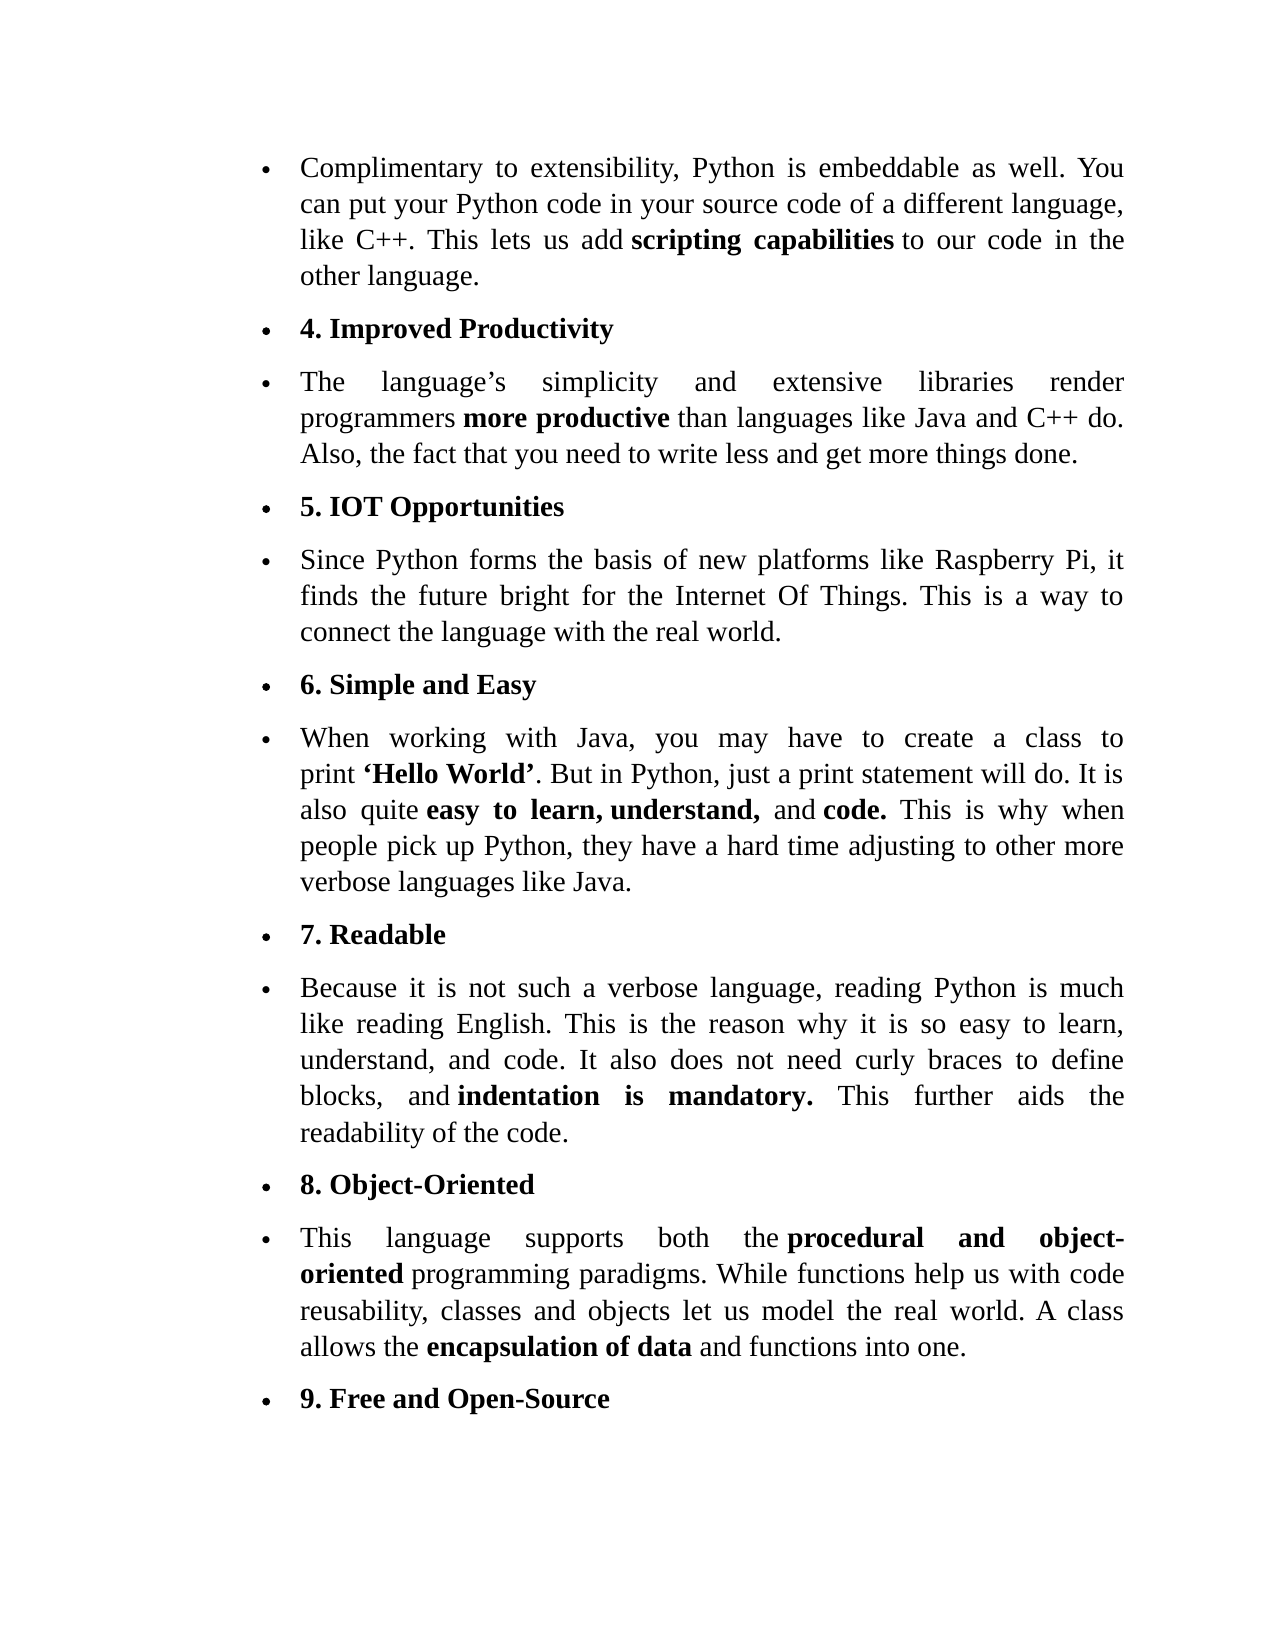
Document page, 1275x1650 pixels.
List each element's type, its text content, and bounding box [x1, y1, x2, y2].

list 5. IOT Opportunities [262, 489, 1125, 523]
list Because it is not such a verbose language, reading Python is much like reading English. This is the reason why it is so easy to learn, understand, and code. It also does not need curly braces to define blocks, and indentation is mandatory. This further aids the readability of the code. [262, 970, 1125, 1148]
list 8. Object-Oriented [262, 1167, 1125, 1201]
list 6. Simple and Easy [262, 667, 1125, 701]
list The language’s simplicity and extensive libraries render programmers more productive than languages like Java and C++ do. Also, the fact that you need to write less and get more things done. [262, 364, 1125, 470]
list When working with Java, you may have to create a class to print ‘Hello World’. But in Python, just a print statement will do. It is also quite easy to learn, understand, and code. This is why when people pick up Python, they have a hard time adjusting to other more verbose languages like Java. [262, 720, 1125, 898]
list 7. Readable [262, 917, 1125, 951]
list This language supports both the procedural and object-oriented programming paradigms. While functions help us with code reusability, classes and objects let us model the real world. A class allows the encapsulation of data and functions into one. [262, 1220, 1125, 1362]
list 9. Free and Open-Source [262, 1382, 1125, 1415]
list Since Python forms the basis of new platforms like Raspberry Pi, it finds the future bright for the Internet Of Things. This is a way to connect the language with the real world. [262, 542, 1125, 648]
list Complimentary to extensibility, Python is embeddable as well. You can put your Python code in your source code of a different language, like C++. This lets us add scripting capabilities to our code in the other language. [262, 150, 1125, 292]
list 4. Improved Productivity [262, 311, 1125, 345]
